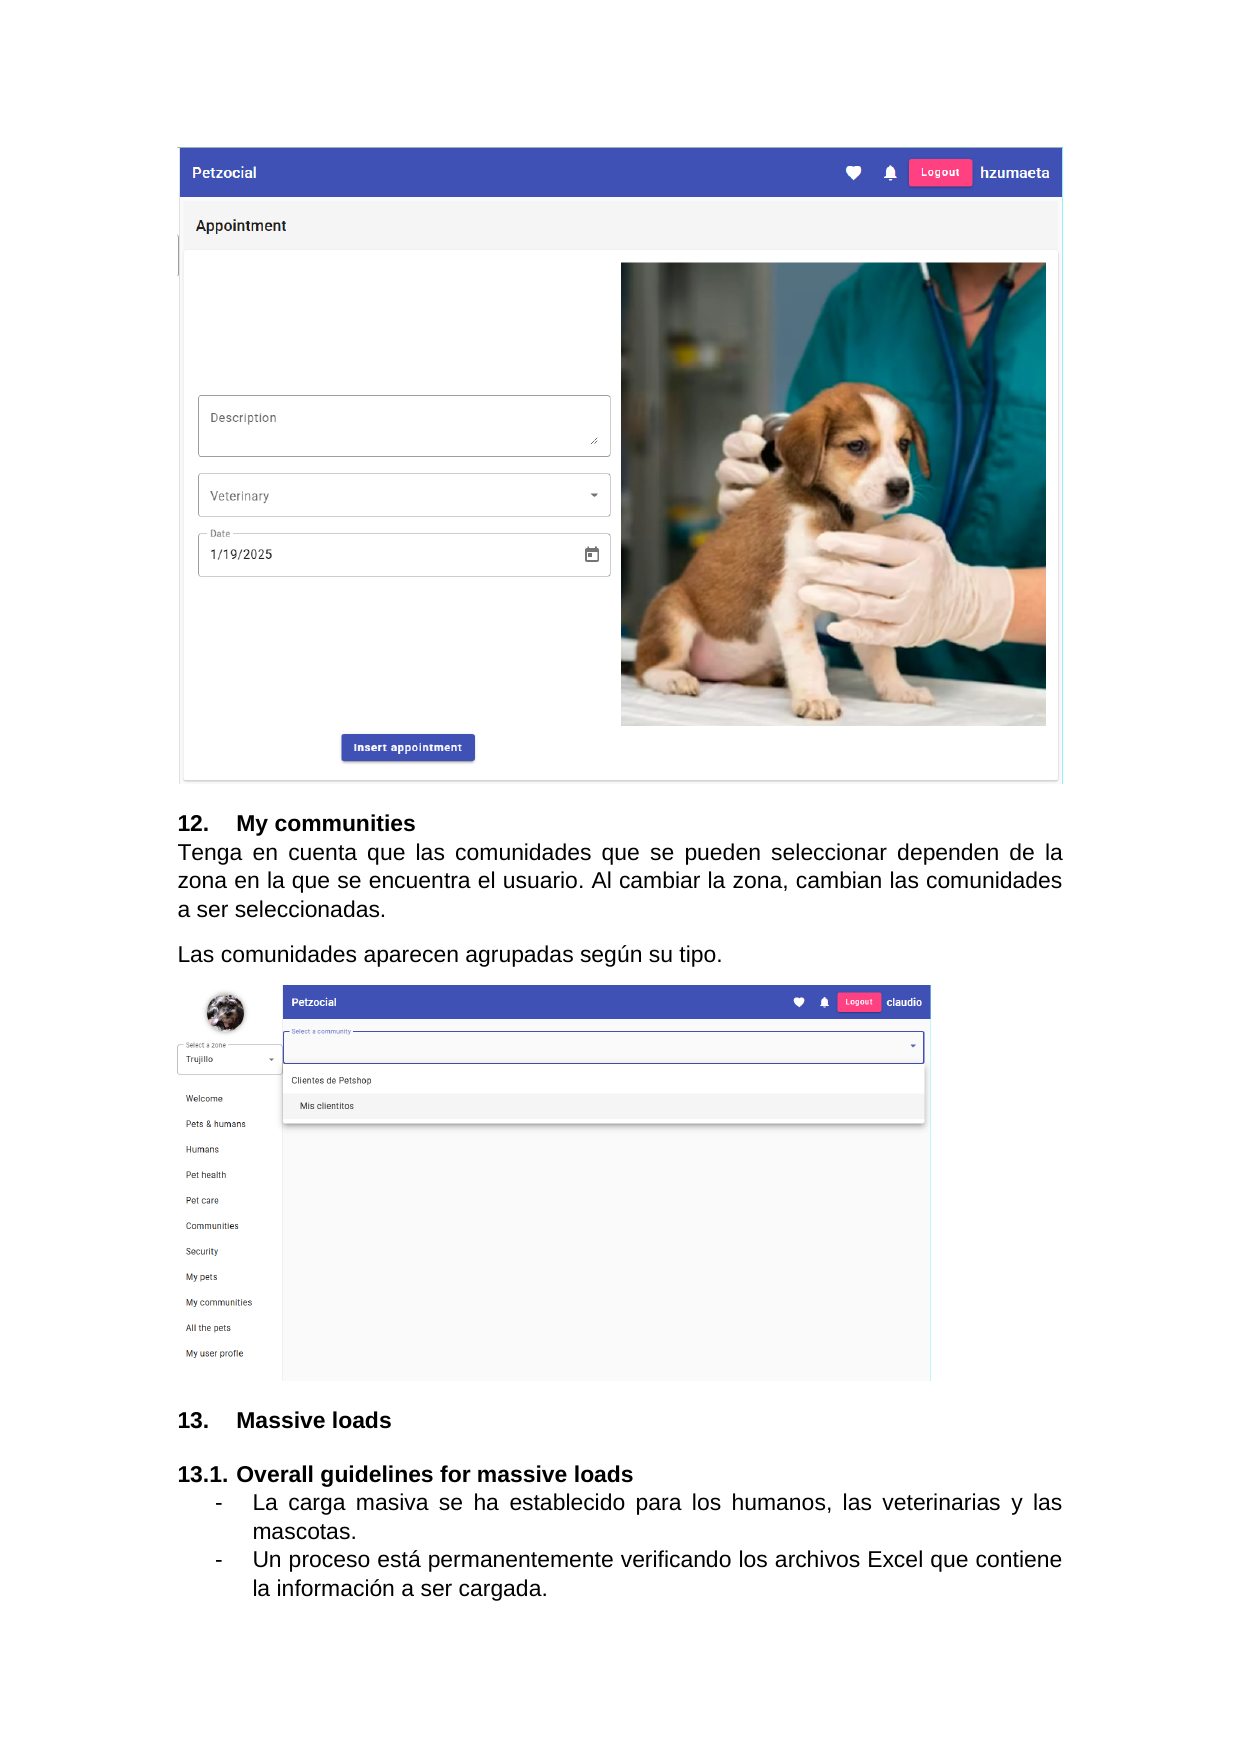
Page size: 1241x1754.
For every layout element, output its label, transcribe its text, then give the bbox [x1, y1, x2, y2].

subtitle My communities [177, 810, 1063, 837]
picture [177, 147, 1063, 784]
subtitle Overall guidelines for massive loads [177, 1461, 1063, 1487]
picture [177, 985, 932, 1381]
list La carga masiva se ha establecido para los humanos, las veterinarias y las mascotas. [215, 1489, 1063, 1544]
text Las comunidades aparecen agrupadas según su tipo. [177, 941, 1063, 967]
subtitle Massive loads [177, 1407, 1063, 1434]
text Tenga en cuenta que las comunidades que se pueden seleccionar dependen de la zona en la que se encuentra el usuario. Al cambiar la zona, cambian las comunidades a ser seleccionadas. [177, 839, 1063, 922]
list Un proceso está permanentemente verificando los archivos Excel que contiene la información a ser cargada. [215, 1546, 1063, 1601]
